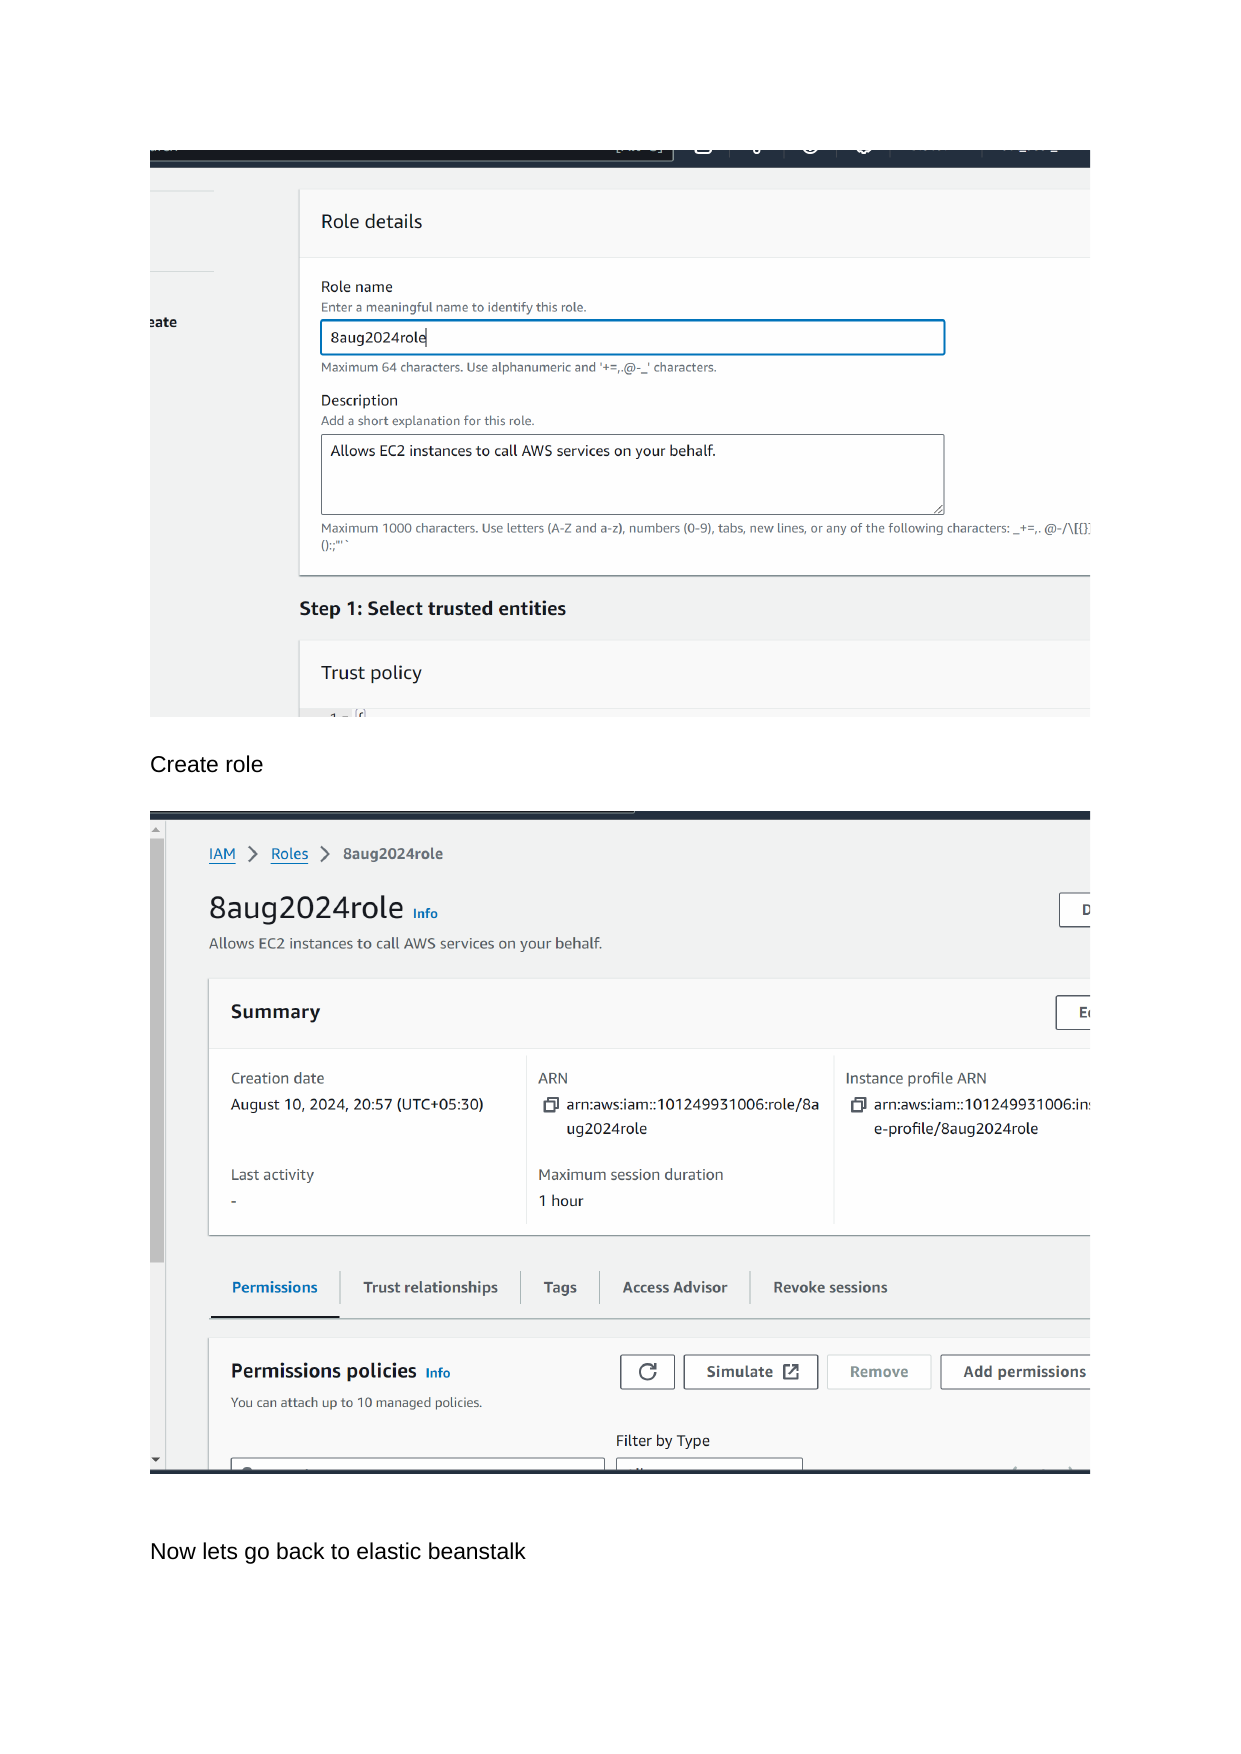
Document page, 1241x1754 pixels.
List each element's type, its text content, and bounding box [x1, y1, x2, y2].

text Now lets go back to elastic beanstalk [150, 1538, 1090, 1564]
picture [150, 811, 1091, 1474]
text Create role [150, 751, 1090, 777]
picture [150, 150, 1091, 717]
